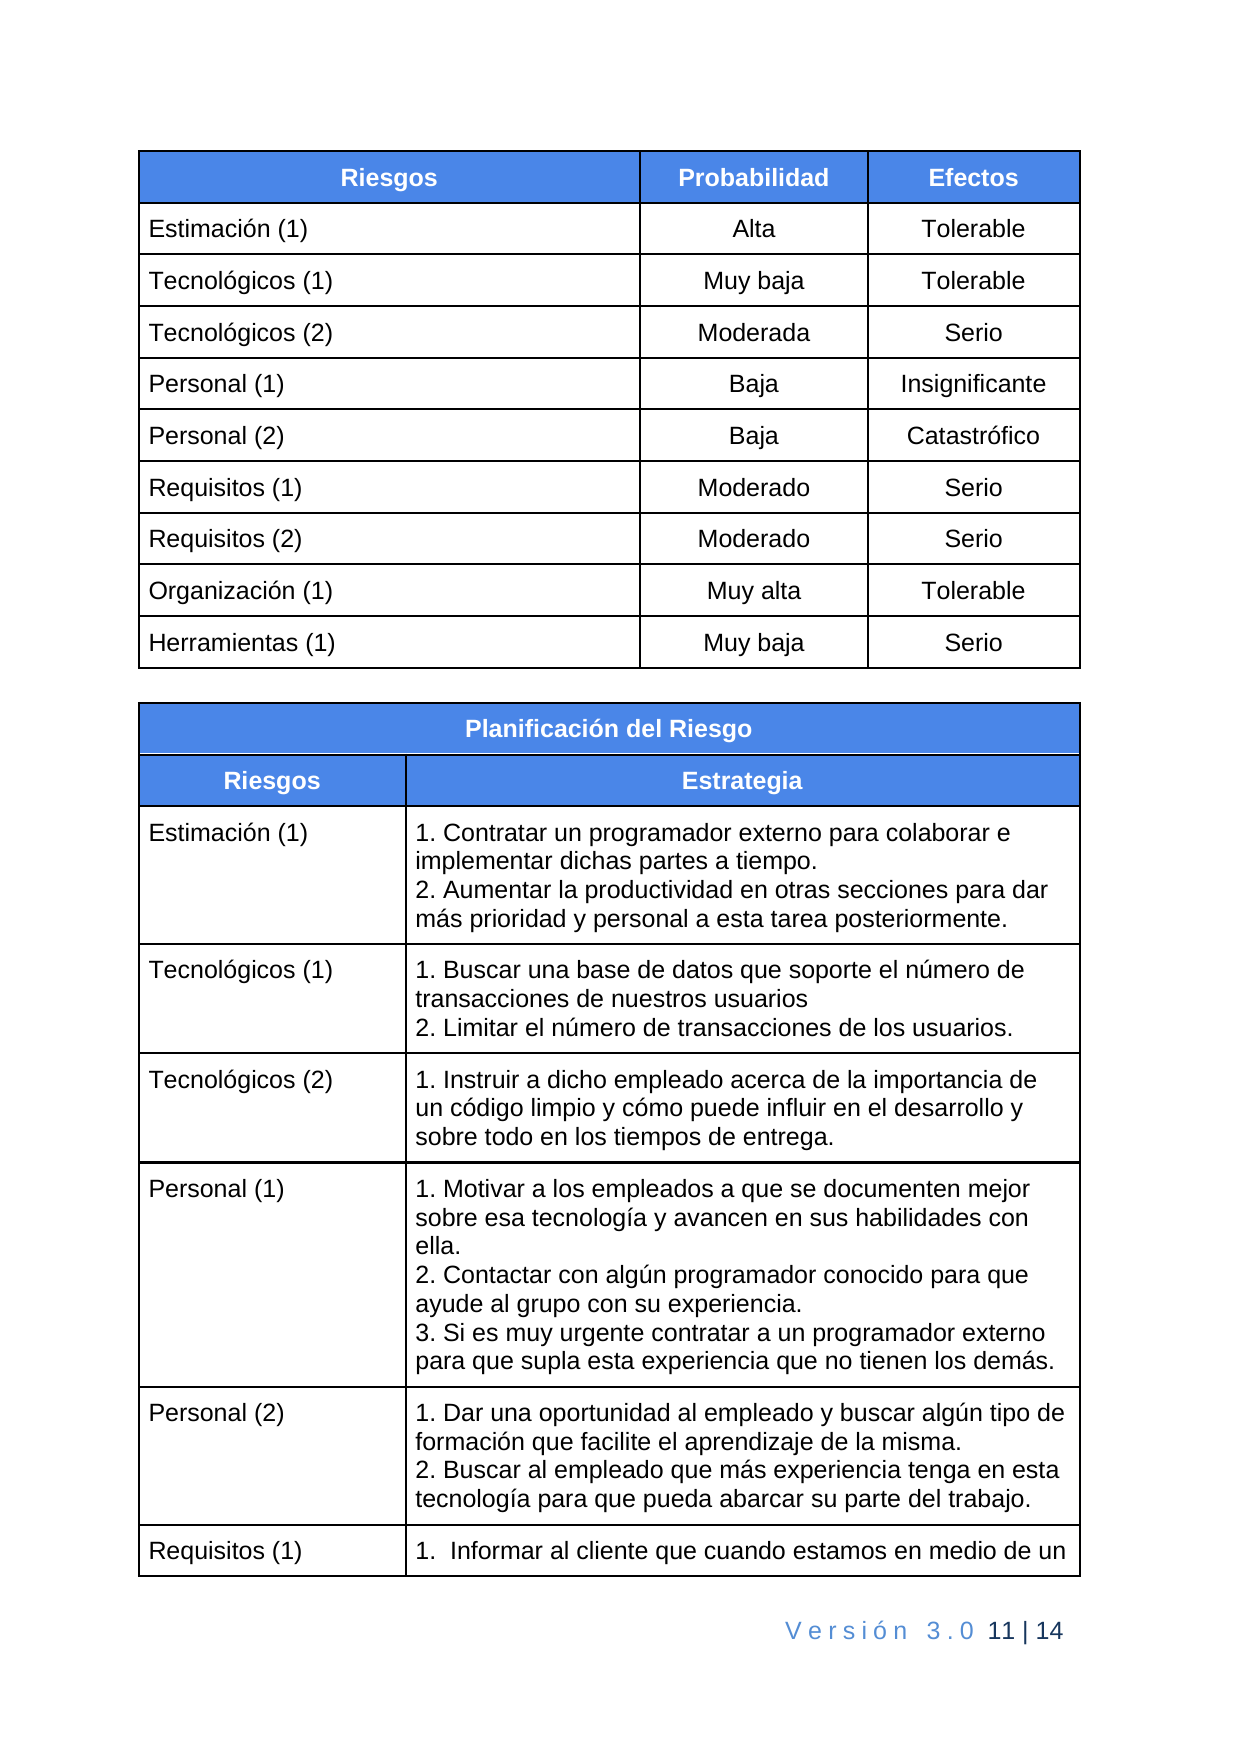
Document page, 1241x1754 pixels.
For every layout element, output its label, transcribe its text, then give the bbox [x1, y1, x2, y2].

table_cell Estrategia [407, 756, 1079, 805]
table_cell Muy baja [641, 255, 867, 305]
table_cell Organización (1) [140, 565, 639, 615]
table_cell 1. Dar una oportunidad al empleado y buscar algún tipo de formación que facilite el aprendizaje de la misma. 2. Buscar al empleado que más experiencia tenga en esta tecnología para que pueda abarcar su parte del trabajo. [407, 1388, 1079, 1523]
table_cell Requisitos (2) [140, 514, 639, 563]
table_cell 1. Motivar a los empleados a que se documenten mejor sobre esa tecnología y avancen en sus habilidades con ella. 2. Contactar con algún programador conocido para que ayude al grupo con su experiencia. 3. Si es muy urgente contratar a un programador externo para que supla esta experiencia que no tienen los demás. [407, 1164, 1079, 1386]
table_cell Alta [641, 204, 867, 253]
table_cell Muy baja [641, 617, 867, 667]
table_cell Baja [641, 359, 867, 408]
table_cell Insignificante [869, 359, 1079, 408]
table_cell Efectos [869, 152, 1079, 202]
table_cell Moderado [641, 514, 867, 563]
table_cell Herramientas (1) [140, 617, 639, 667]
table_cell Riesgos [140, 756, 405, 805]
table_cell Riesgos [140, 152, 639, 202]
table_cell Requisitos (1) [140, 462, 639, 512]
table_cell Tecnológicos (2) [140, 307, 639, 357]
table_cell Requisitos (1) [140, 1526, 405, 1575]
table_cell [407, 1526, 1079, 1575]
table_cell Moderada [641, 307, 867, 357]
table_cell Serio [869, 462, 1079, 512]
table_cell 1. Contratar un programador externo para colaborar e implementar dichas partes a tiempo. 2. Aumentar la productividad en otras secciones para dar más prioridad y personal a esta tarea posteriormente. [407, 807, 1079, 943]
table_cell Serio [869, 617, 1079, 667]
table_cell Tecnológicos (1) [140, 255, 639, 305]
table_cell Baja [641, 410, 867, 460]
table_cell Moderado [641, 462, 867, 512]
table_cell Tecnológicos (1) [140, 945, 405, 1052]
table_cell Tolerable [869, 565, 1079, 615]
table_cell Tolerable [869, 204, 1079, 253]
table_cell Personal (1) [140, 359, 639, 408]
table_cell Tecnológicos (2) [140, 1054, 405, 1161]
table_cell Serio [869, 514, 1079, 563]
table_cell Probabilidad [641, 152, 867, 202]
table_cell Personal (1) [140, 1164, 405, 1386]
table_cell Muy alta [641, 565, 867, 615]
table_cell Tolerable [869, 255, 1079, 305]
table_cell Catastrófico [869, 410, 1079, 460]
table_cell Personal (2) [140, 1388, 405, 1523]
table_cell Estimación (1) [140, 807, 405, 943]
table_cell Estimación (1) [140, 204, 639, 253]
table_cell 1. Buscar una base de datos que soporte el número de transacciones de nuestros usuarios 2. Limitar el número de transacciones de los usuarios. [407, 945, 1079, 1052]
table_header Planificación del Riesgo [140, 704, 1079, 753]
table_cell Personal (2) [140, 410, 639, 460]
table_cell 1. Instruir a dicho empleado acerca de la importancia de un código limpio y cómo puede influir en el desarrollo y sobre todo en los tiempos de entrega. [407, 1054, 1079, 1161]
table_cell Serio [869, 307, 1079, 357]
